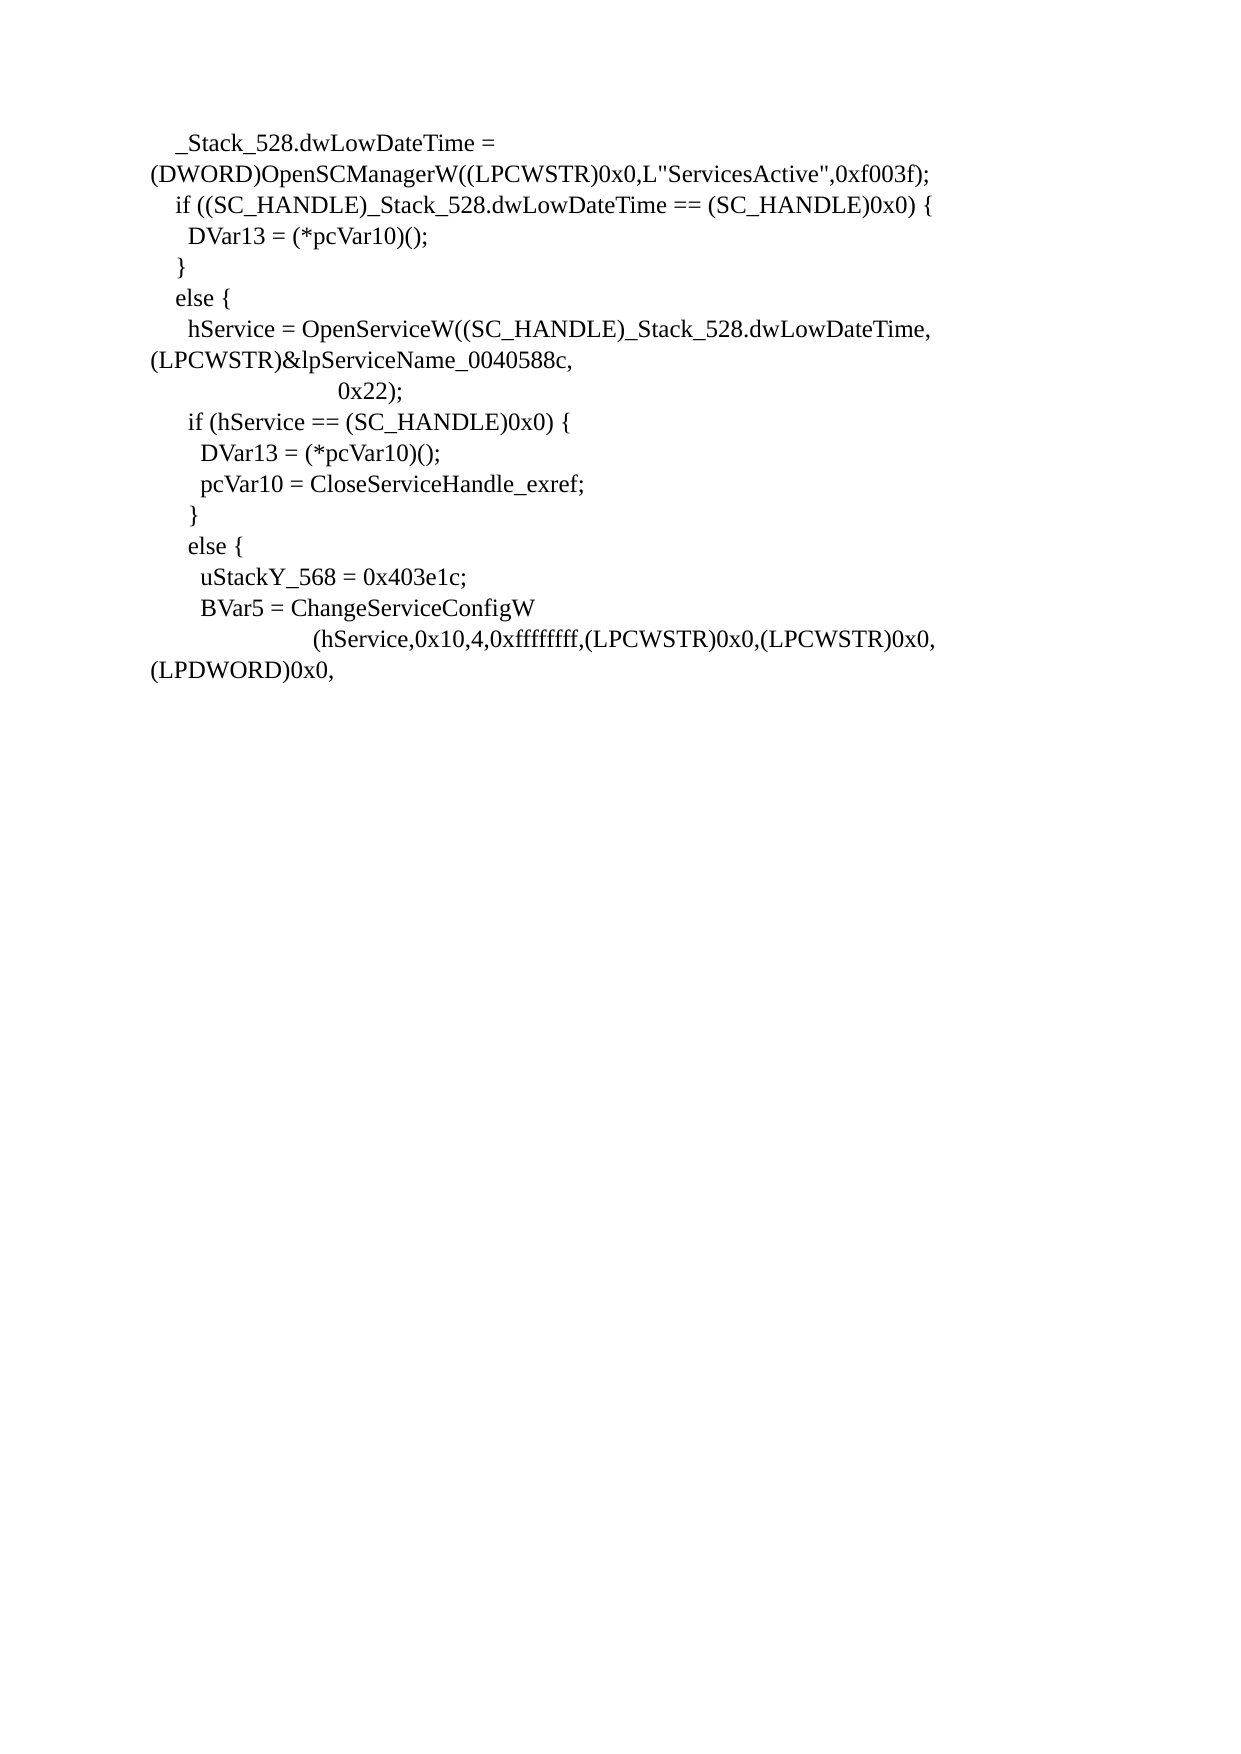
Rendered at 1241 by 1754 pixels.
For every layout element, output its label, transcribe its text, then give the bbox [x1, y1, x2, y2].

text if (hService == (SC_HANDLE)0x0) { [150, 407, 1097, 436]
text 0x22); [150, 376, 1097, 405]
text } [150, 500, 1097, 529]
text uStackY_568 = 0x403e1c; [150, 562, 1097, 591]
text else { [150, 531, 1097, 560]
text BVar5 = ChangeServiceConfigW [150, 593, 1097, 622]
text DVar13 = (*pcVar10)(); [150, 221, 1097, 250]
text hService = OpenServiceW((SC_HANDLE)_Stack_528.dwLowDateTime,(LPCWSTR)&lpServiceName_0040588c, [150, 314, 1097, 374]
text if ((SC_HANDLE)_Stack_528.dwLowDateTime == (SC_HANDLE)0x0) { [150, 190, 1097, 219]
text DVar13 = (*pcVar10)(); [150, 438, 1097, 467]
text } [150, 252, 1097, 281]
text (hService,0x10,4,0xffffffff,(LPCWSTR)0x0,(LPCWSTR)0x0,(LPDWORD)0x0, [150, 624, 1097, 684]
text pcVar10 = CloseServiceHandle_exref; [150, 469, 1097, 498]
text _Stack_528.dwLowDateTime = (DWORD)OpenSCManagerW((LPCWSTR)0x0,L"ServicesActive",0xf003f); [150, 128, 1097, 188]
text else { [150, 283, 1097, 312]
